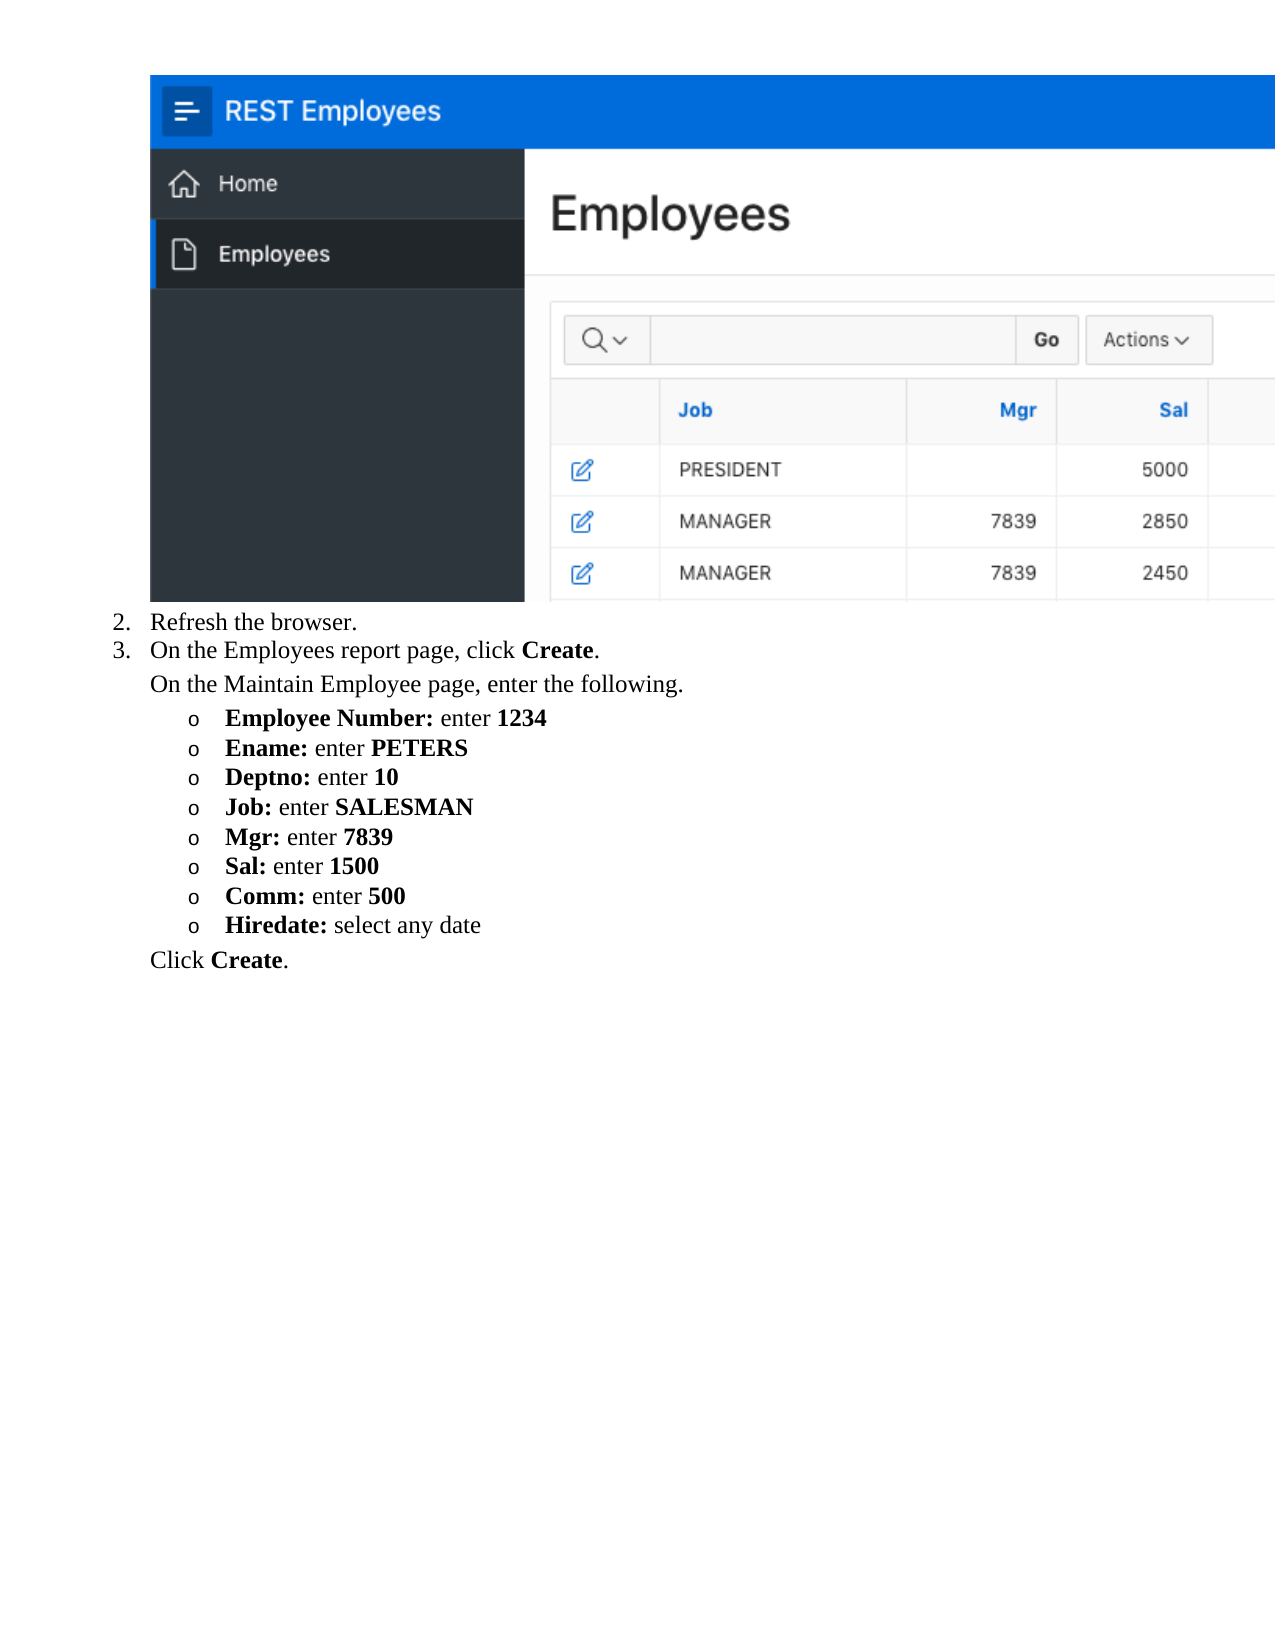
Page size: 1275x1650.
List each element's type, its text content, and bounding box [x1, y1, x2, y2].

list Job: enter SALESMAN [187, 792, 1200, 822]
list Sal: enter 1500 [187, 851, 1200, 881]
text On the Maintain Employee page, enter the following. [150, 669, 1200, 698]
list Ename: enter PETERS [187, 733, 1200, 762]
list Deptno: enter 10 [187, 762, 1200, 792]
list Employee Number: enter 1234 [187, 703, 1200, 733]
list Refresh the browser. [112, 607, 1200, 636]
picture [150, 75, 1275, 602]
list On the Employees report page, click Create. [112, 636, 1200, 664]
list Mgr: enter 7839 [187, 822, 1200, 851]
list Comm: enter 500 [187, 881, 1200, 910]
list Hiredate: select any date [187, 910, 1200, 940]
text Click Create. [150, 945, 1200, 974]
